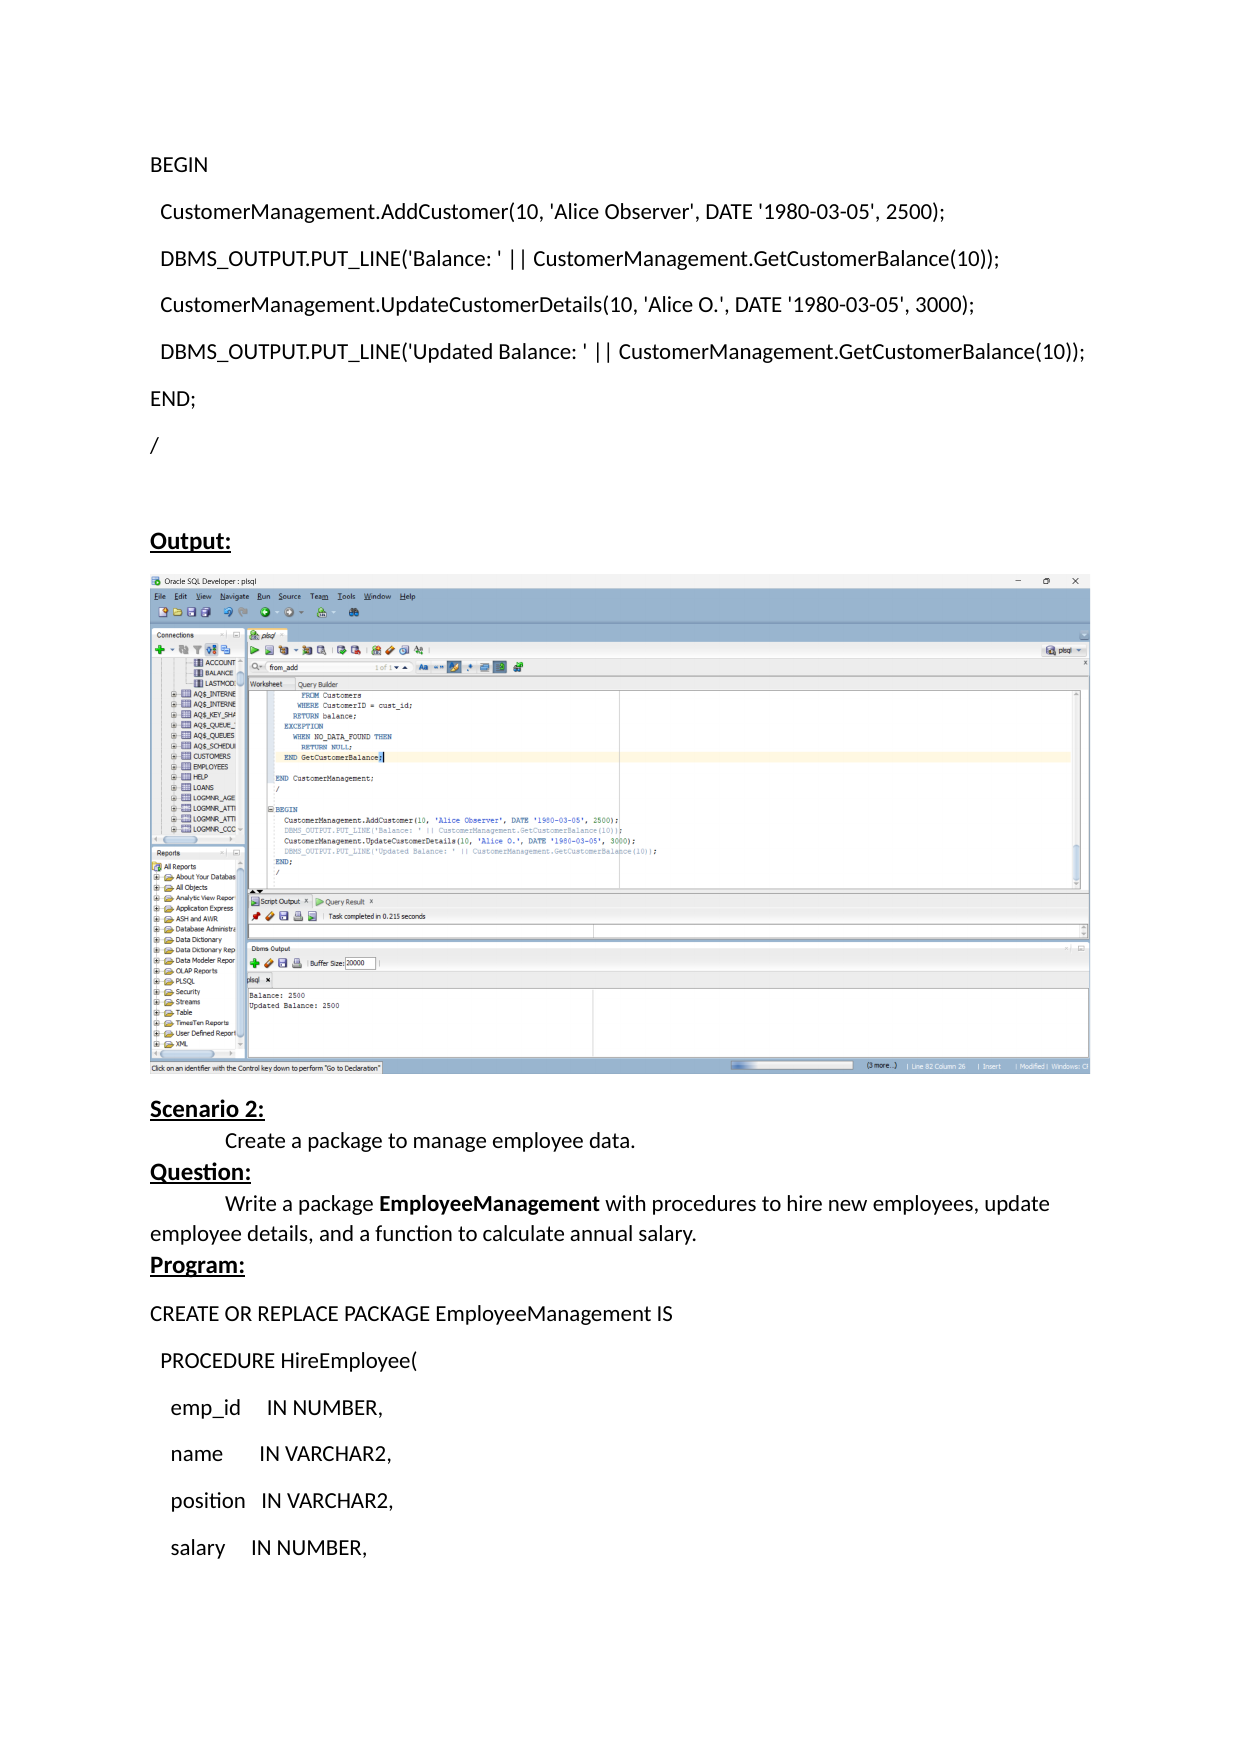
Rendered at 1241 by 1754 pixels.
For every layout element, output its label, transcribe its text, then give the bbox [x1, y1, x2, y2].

text name IN VARCHAR2, [150, 1439, 1090, 1468]
text salary IN NUMBER, [150, 1533, 1090, 1561]
text Output: [150, 525, 1090, 556]
text DBMS_OUTPUT.PUT_LINE('Balance: ' || CustomerManagement.GetCustomerBalance(10)); [150, 244, 1090, 272]
text / [150, 431, 1090, 459]
text DBMS_OUTPUT.PUT_LINE('Updated Balance: ' || CustomerManagement.GetCustomerBalance(10)); [150, 337, 1090, 366]
text CREATE OR REPLACE PACKAGE EmployeeManagement IS [150, 1299, 1090, 1327]
picture [150, 574, 1091, 1074]
text Create a package to manage employee data. [150, 1126, 1090, 1154]
text BEGIN [150, 150, 1090, 178]
text CustomerManagement.UpdateCustomerDetails(10, 'Alice O.', DATE '1980-03-05', 3000); [150, 291, 1090, 319]
text Scenario 2: [150, 1093, 1090, 1123]
text CustomerManagement.AddCustomer(10, 'Alice Observer', DATE '1980-03-05', 2500); [150, 197, 1090, 225]
text PROCEDURE HireEmployee( [150, 1346, 1090, 1374]
text END; [150, 384, 1090, 412]
text Write a package EmployeeManagement with procedures to hire new employees, update employee details, and a function to calculate annual salary. [150, 1189, 1090, 1247]
text Question: [150, 1156, 1090, 1187]
text Program: [150, 1249, 1090, 1280]
text emp_id IN NUMBER, [150, 1393, 1090, 1421]
text position IN VARCHAR2, [150, 1486, 1090, 1514]
